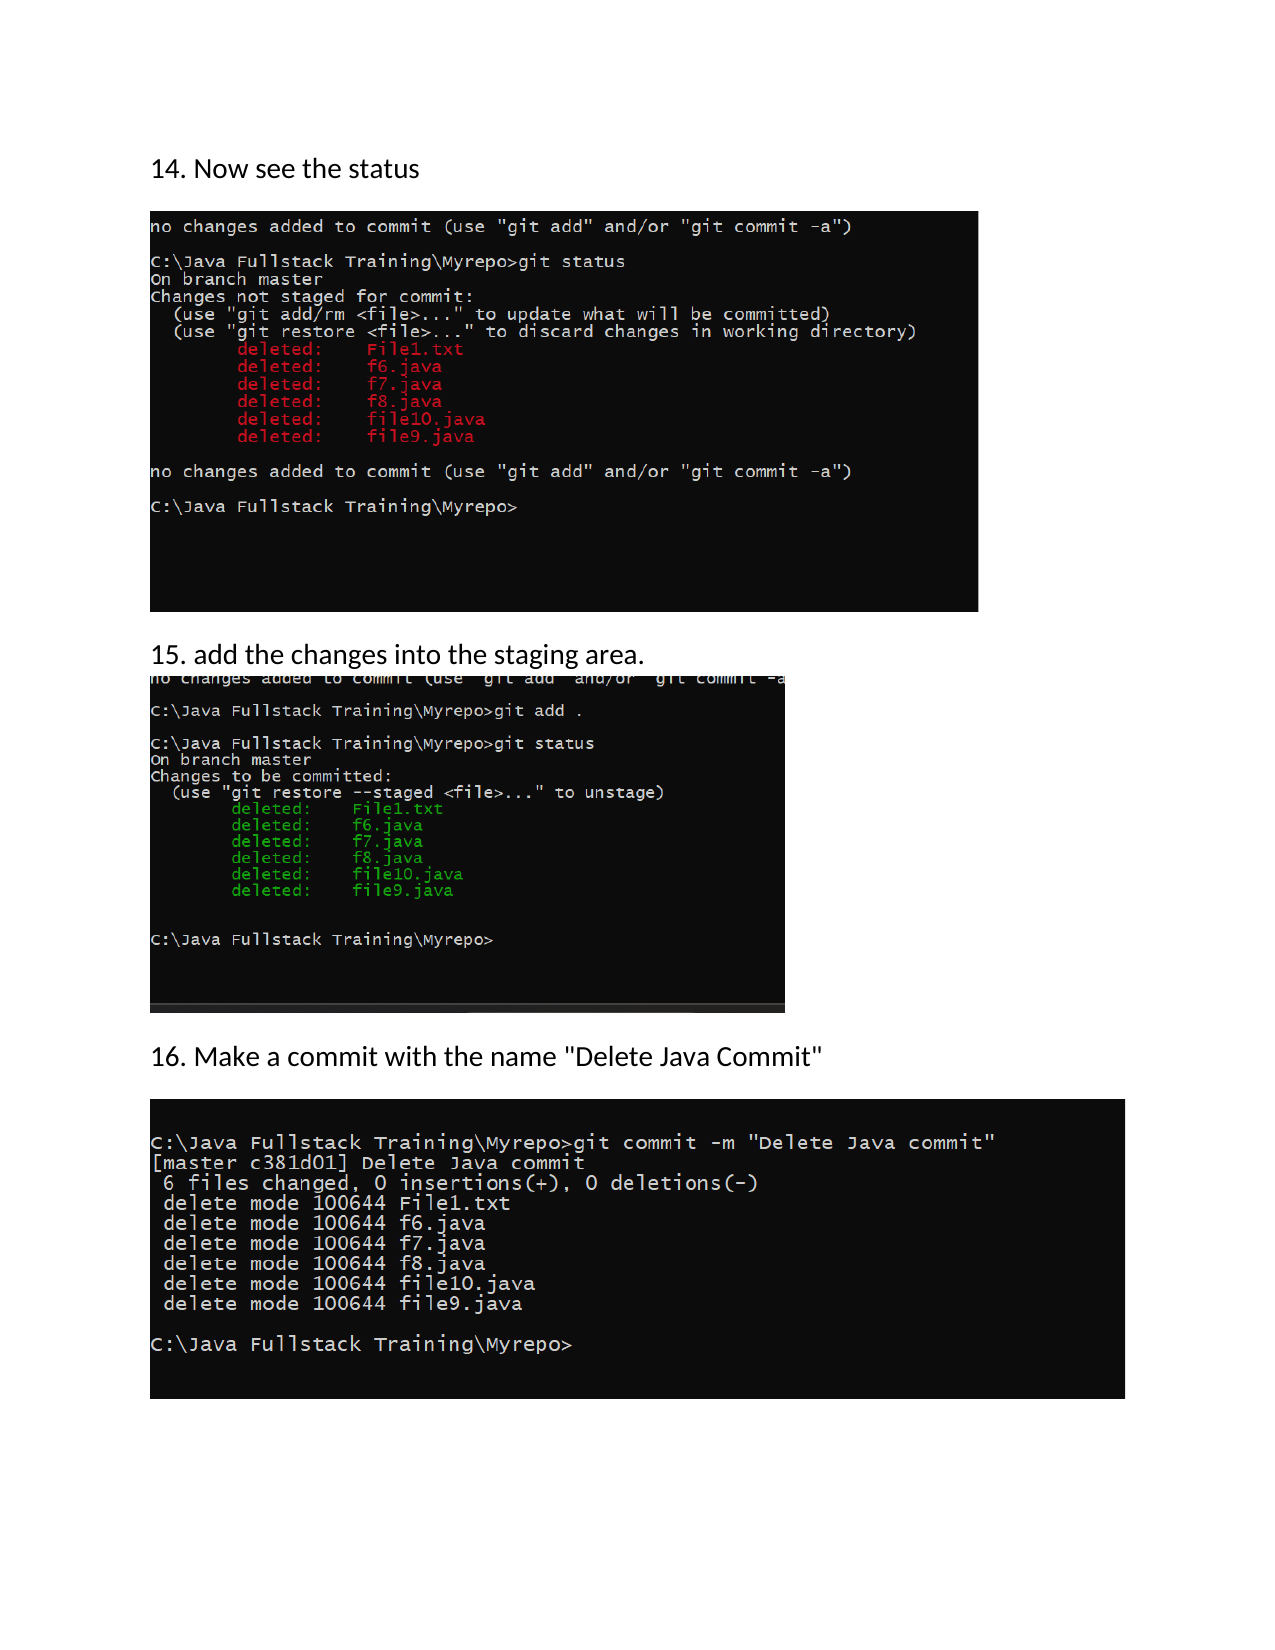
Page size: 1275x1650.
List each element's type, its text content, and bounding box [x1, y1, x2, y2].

picture [150, 1099, 1125, 1399]
picture [150, 676, 785, 1013]
text 16. Make a commit with the name "Delete Java Commit" [150, 1038, 1125, 1073]
text 14. Now see the status [150, 150, 1125, 186]
picture [150, 211, 979, 612]
